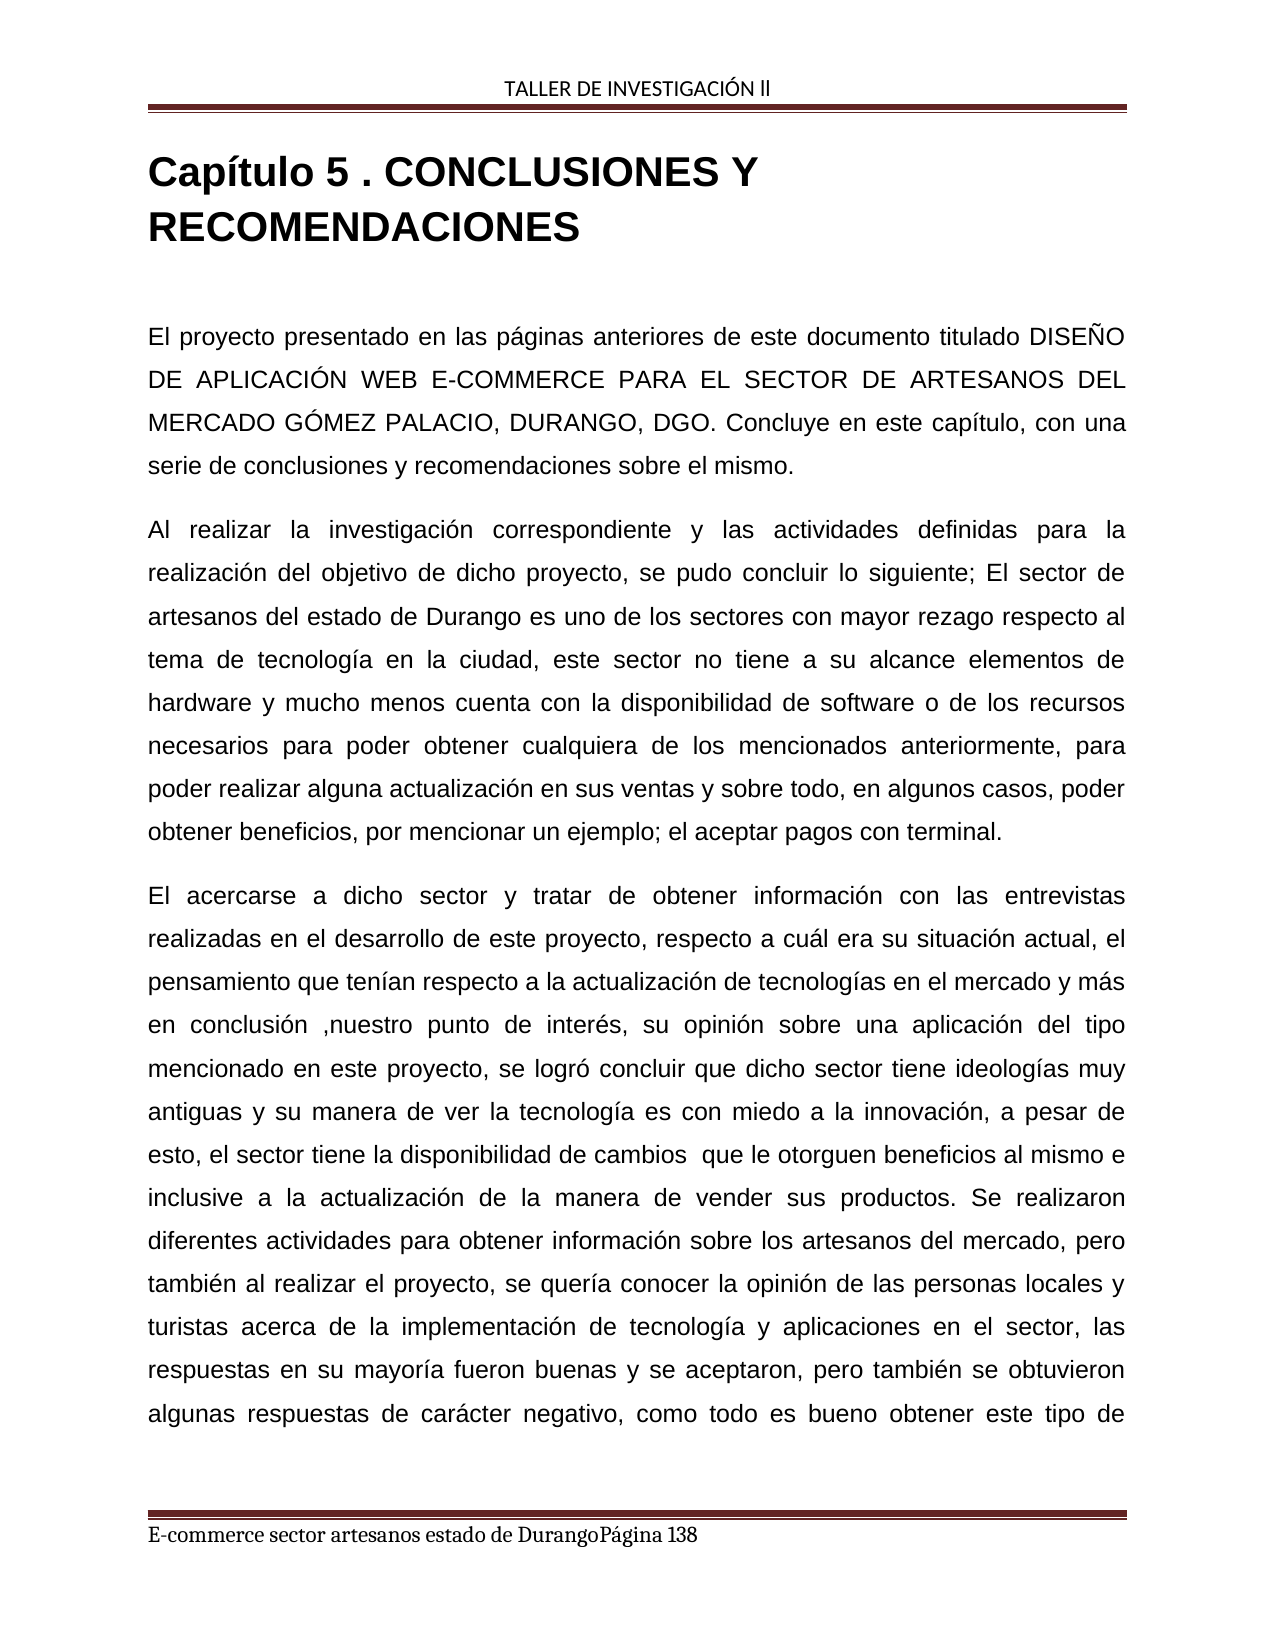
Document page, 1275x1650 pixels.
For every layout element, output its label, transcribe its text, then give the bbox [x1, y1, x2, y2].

text El proyecto presentado en las páginas anteriores de este documento titulado DISEÑO DE APLICACIÓN WEB E-COMMERCE PARA EL SECTOR DE ARTESANOS DEL MERCADO GÓMEZ PALACIO, DURANGO, DGO. Concluye en este capítulo, con una serie de conclusiones y recomendaciones sobre el mismo. [148, 322, 1127, 480]
text Al realizar la investigación correspondiente y las actividades definidas para la realización del objetivo de dicho proyecto, se pudo concluir lo siguiente; El sector de artesanos del estado de Durango es uno de los sectores con mayor rezago respecto al tema de tecnología en la ciudad, este sector no tiene a su alcance elementos de hardware y mucho menos cuenta con la disponibilidad de software o de los recursos necesarios para poder obtener cualquiera de los mencionados anteriormente, para poder realizar alguna actualización en sus ventas y sobre todo, en algunos casos, poder obtener beneficios, por mencionar un ejemplo; el aceptar pagos con terminal. [148, 515, 1127, 846]
subtitle . CONCLUSIONES Y RECOMENDACIONES [148, 148, 1127, 251]
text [148, 881, 1127, 1427]
